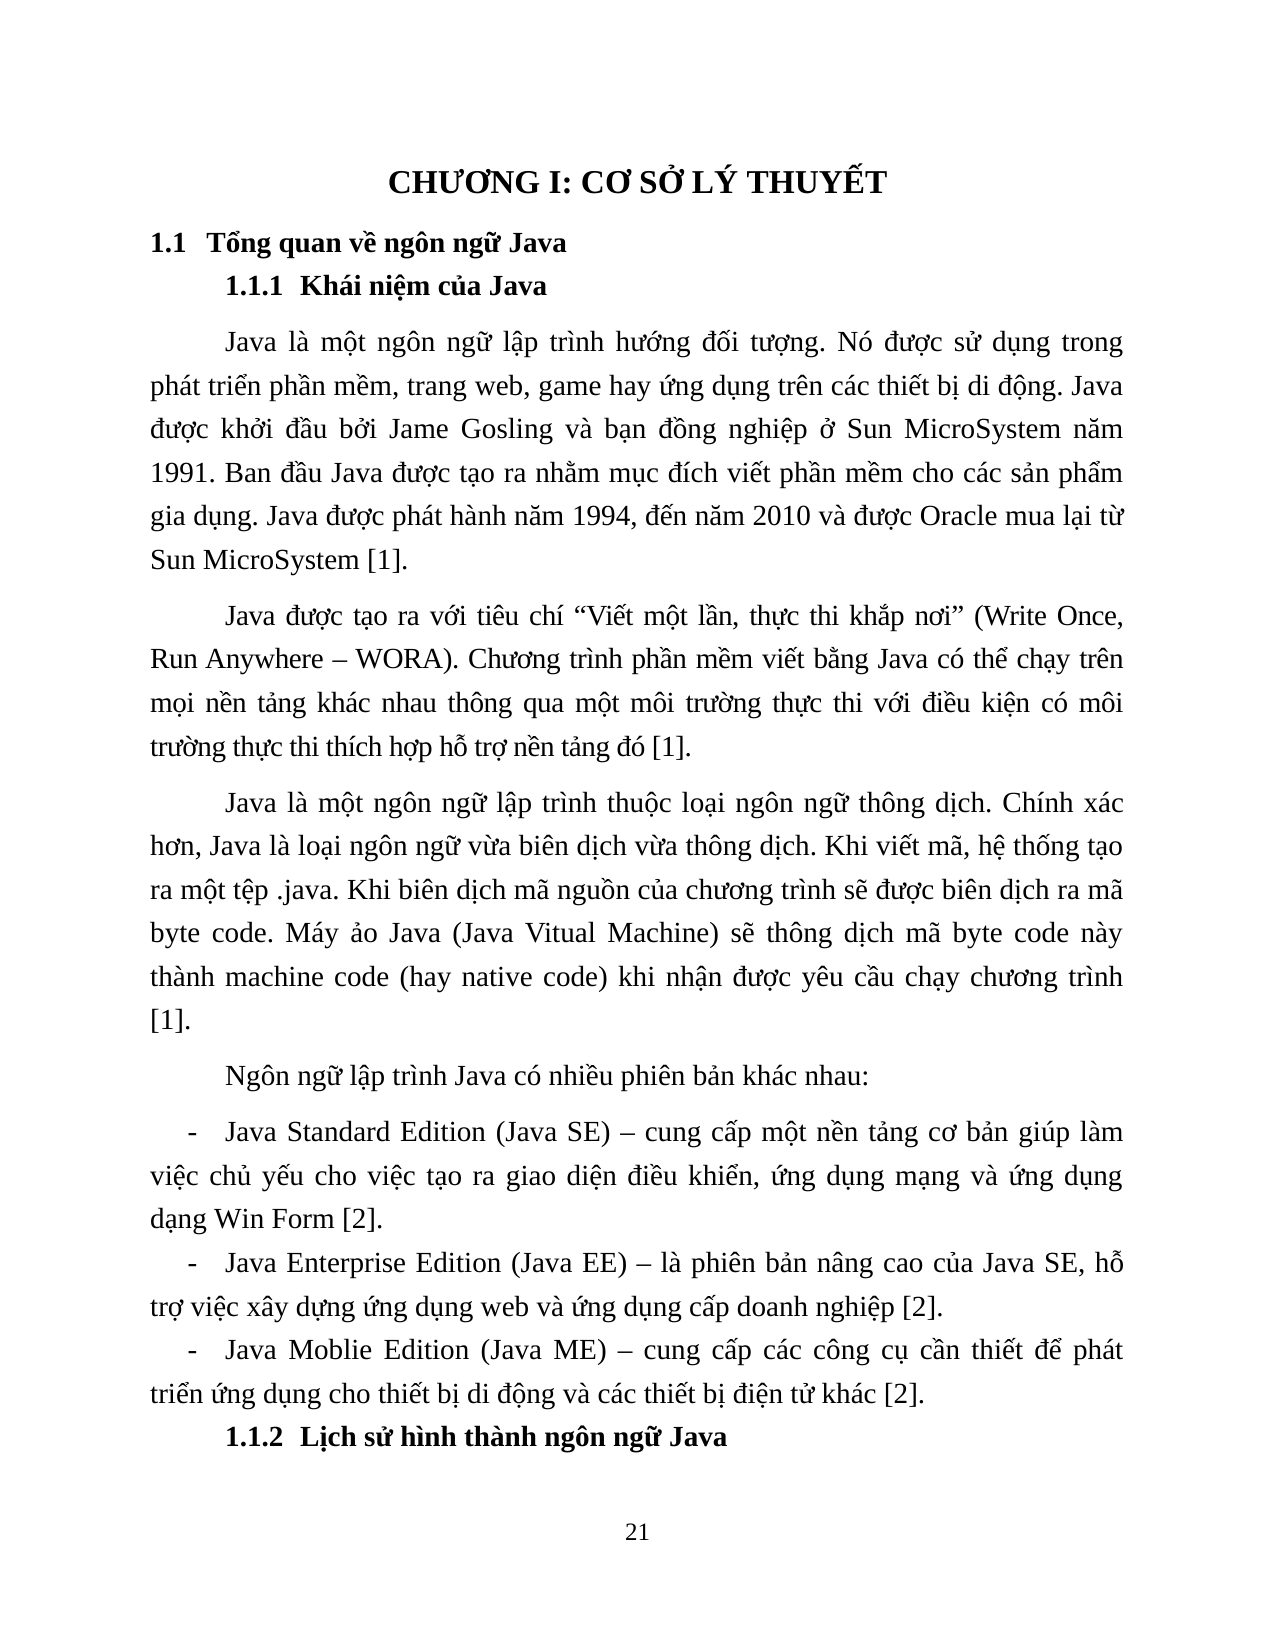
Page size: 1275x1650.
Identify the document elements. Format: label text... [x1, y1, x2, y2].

list Khái niệm của Java [225, 268, 1125, 302]
text Java được tạo ra với tiêu chí “Viết một lần, thực thi khắp nơi” (Write Once, Run Anywhere – WORA). Chương trình phần mềm viết bằng Java có thể chạy trên mọi nền tảng khác nhau thông qua một môi trường thực thi với điều kiện có môi trường thực thi thích hợp hỗ trợ nền tảng đó [1]. [150, 598, 1125, 762]
list Java Moblie Edition (Java ME) – cung cấp các công cụ cần thiết để phát triển ứng dụng cho thiết bị di động và các thiết bị điện tử khác [2]. [150, 1332, 1125, 1409]
list Tổng quan về ngôn ngữ Java [150, 225, 1125, 258]
text Java là một ngôn ngữ lập trình hướng đối tượng. Nó được sử dụng trong phát triển phần mềm, trang web, game hay ứng dụng trên các thiết bị di động. Java được khởi đầu bởi Jame Gosling và bạn đồng nghiệp ở Sun MicroSystem năm 1991. Ban đầu Java được tạo ra nhằm mục đích viết phần mềm cho các sản phẩm gia dụng. Java được phát hành năm 1994, đến năm 2010 và được Oracle mua lại từ Sun MicroSystem [1]. [150, 324, 1125, 576]
list Lịch sử hình thành ngôn ngữ Java [225, 1419, 1125, 1453]
list Java Standard Edition (Java SE) – cung cấp một nền tảng cơ bản giúp làm việc chủ yếu cho việc tạo ra giao diện điều khiển, ứng dụng mạng và ứng dụng dạng Win Form [2]. [150, 1114, 1125, 1235]
text Ngôn ngữ lập trình Java có nhiều phiên bản khác nhau: [150, 1058, 1125, 1092]
list Java Enterprise Edition (Java EE) – là phiên bản nâng cao của Java SE, hỗ trợ việc xây dựng ứng dụng web và ứng dụng cấp doanh nghiệp [2]. [150, 1245, 1125, 1322]
subtitle CHƯƠNG I: CƠ SỞ LÝ THUYẾT [150, 162, 1125, 201]
text Java là một ngôn ngữ lập trình thuộc loại ngôn ngữ thông dịch. Chính xác hơn, Java là loại ngôn ngữ vừa biên dịch vừa thông dịch. Khi viết mã, hệ thống tạo ra một tệp .java. Khi biên dịch mã nguồn của chương trình sẽ được biên dịch ra mã byte code. Máy ảo Java (Java Vitual Machine) sẽ thông dịch mã byte code này thành machine code (hay native code) khi nhận được yêu cầu chạy chương trình [1]. [150, 785, 1125, 1036]
